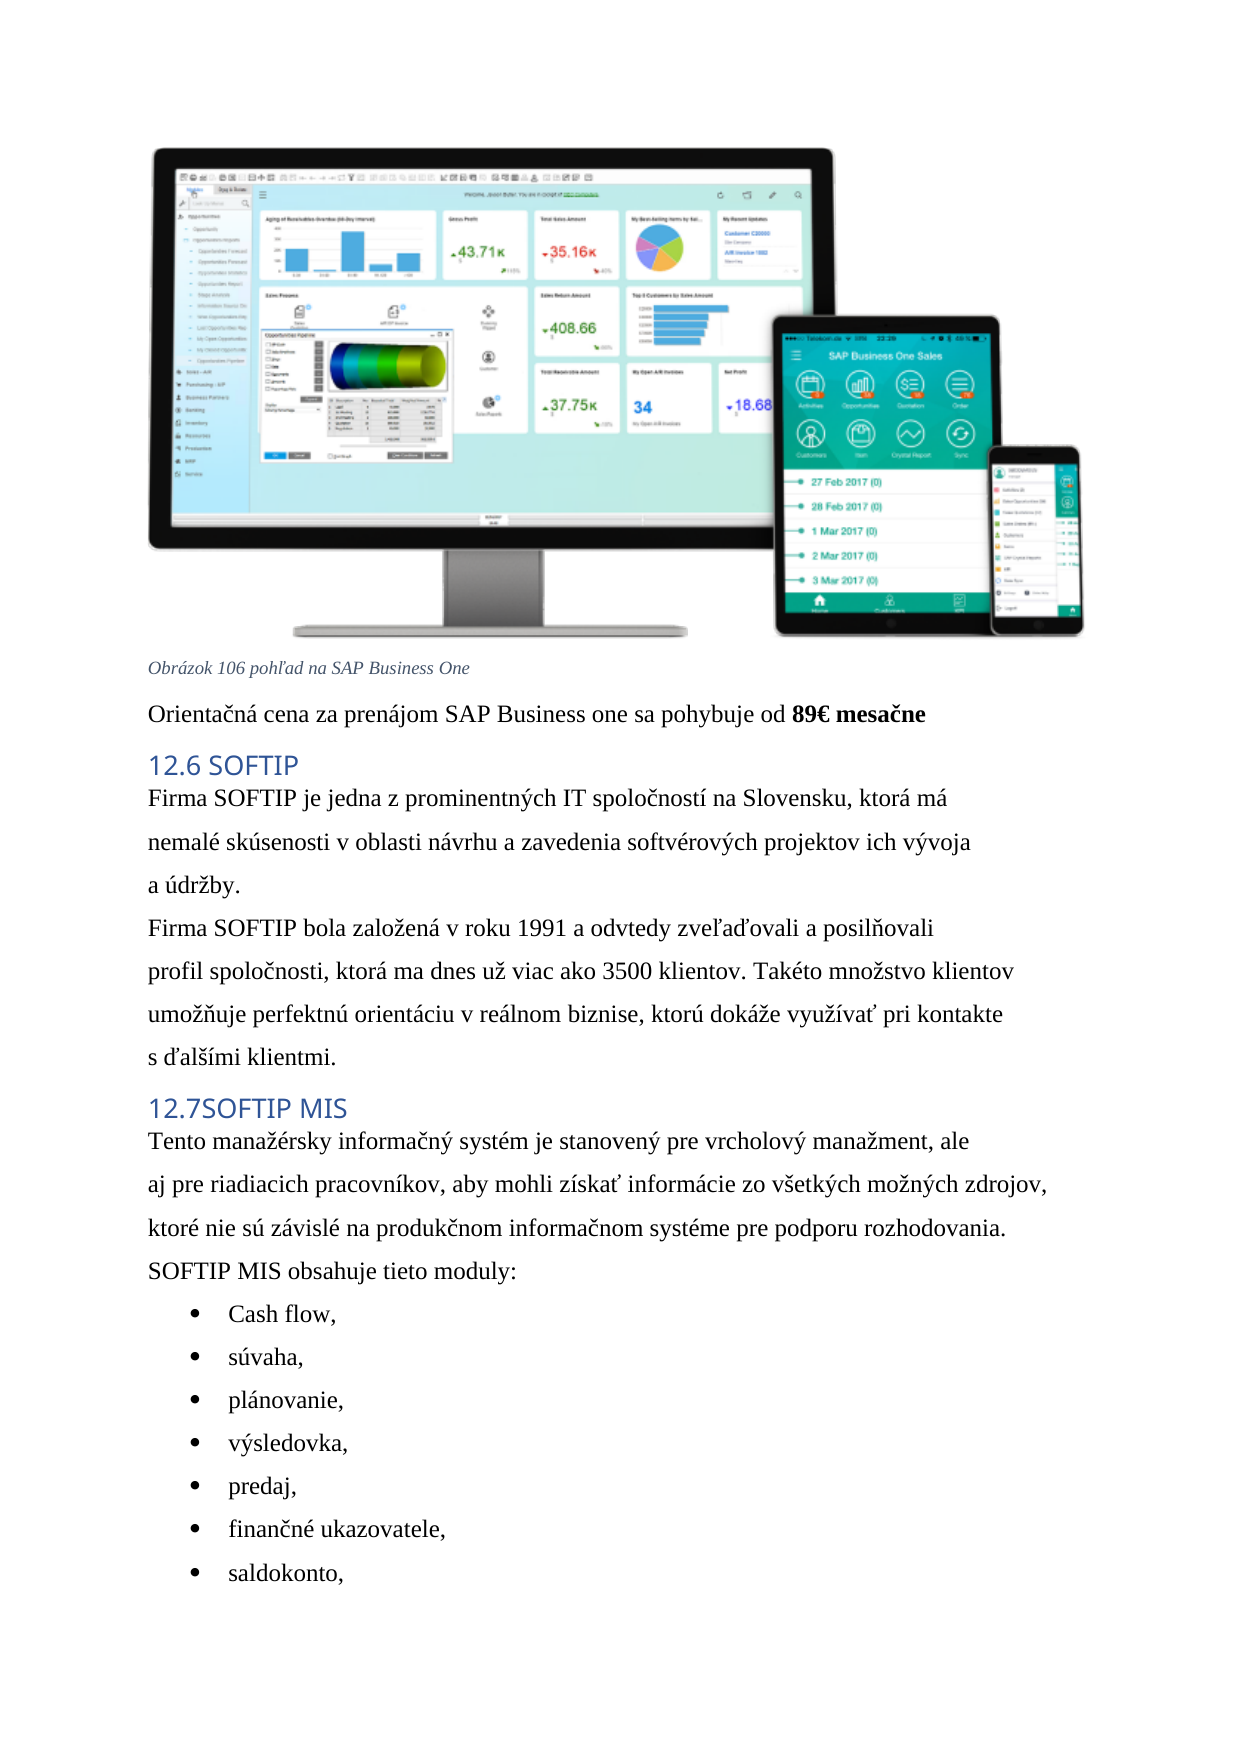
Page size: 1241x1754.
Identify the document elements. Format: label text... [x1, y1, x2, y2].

list saldokonto, [191, 1558, 1093, 1586]
text SOFTIP MIS obsahuje tieto moduly: [148, 1256, 1093, 1284]
text profil spoločnosti, ktorá ma dnes už viac ako 3500 klientov. Takéto množstvo klientov [148, 956, 1093, 985]
subtitle 12.6 SOFTIP [148, 747, 1093, 783]
list finančné ukazovatele, [191, 1514, 1093, 1543]
text a údržby. [148, 870, 1093, 898]
list predaj, [191, 1471, 1093, 1500]
text Obrázok 106 pohľad na SAP Business One [148, 657, 1093, 678]
text ktoré nie sú závislé na produkčnom informačnom systéme pre podporu rozhodovania. [148, 1213, 1093, 1241]
text Tento manažérsky informačný systém je stanovený pre vrcholový manažment, ale [148, 1126, 1093, 1155]
picture [147, 147, 1093, 643]
list Cash flow, [191, 1299, 1093, 1328]
list výsledovka, [191, 1428, 1093, 1457]
list plánovanie, [191, 1385, 1093, 1414]
text aj pre riadiacich pracovníkov, aby mohli získať informácie zo všetkých možných zdrojov, [148, 1169, 1093, 1198]
text nemalé skúsenosti v oblasti návrhu a zavedenia softvérových projektov ich vývoja [148, 827, 1093, 855]
text Firma SOFTIP bola založená v roku 1991 a odvtedy zveľaďovali a posilňovali [148, 913, 1093, 942]
text umožňuje perfektnú orientáciu v reálnom biznise, ktorú dokáže využívať pri kontakte [148, 999, 1093, 1028]
text s ďalšími klientmi. [148, 1042, 1093, 1071]
list súvaha, [191, 1342, 1093, 1371]
text Firma SOFTIP je jedna z prominentných IT spoločností na Slovensku, ktorá má [148, 783, 1093, 812]
text Orientačná cena za prenájom SAP Business one sa pohybuje od 89€ mesačne [148, 699, 1093, 728]
subtitle 12.7SOFTIP MIS [148, 1089, 1093, 1126]
